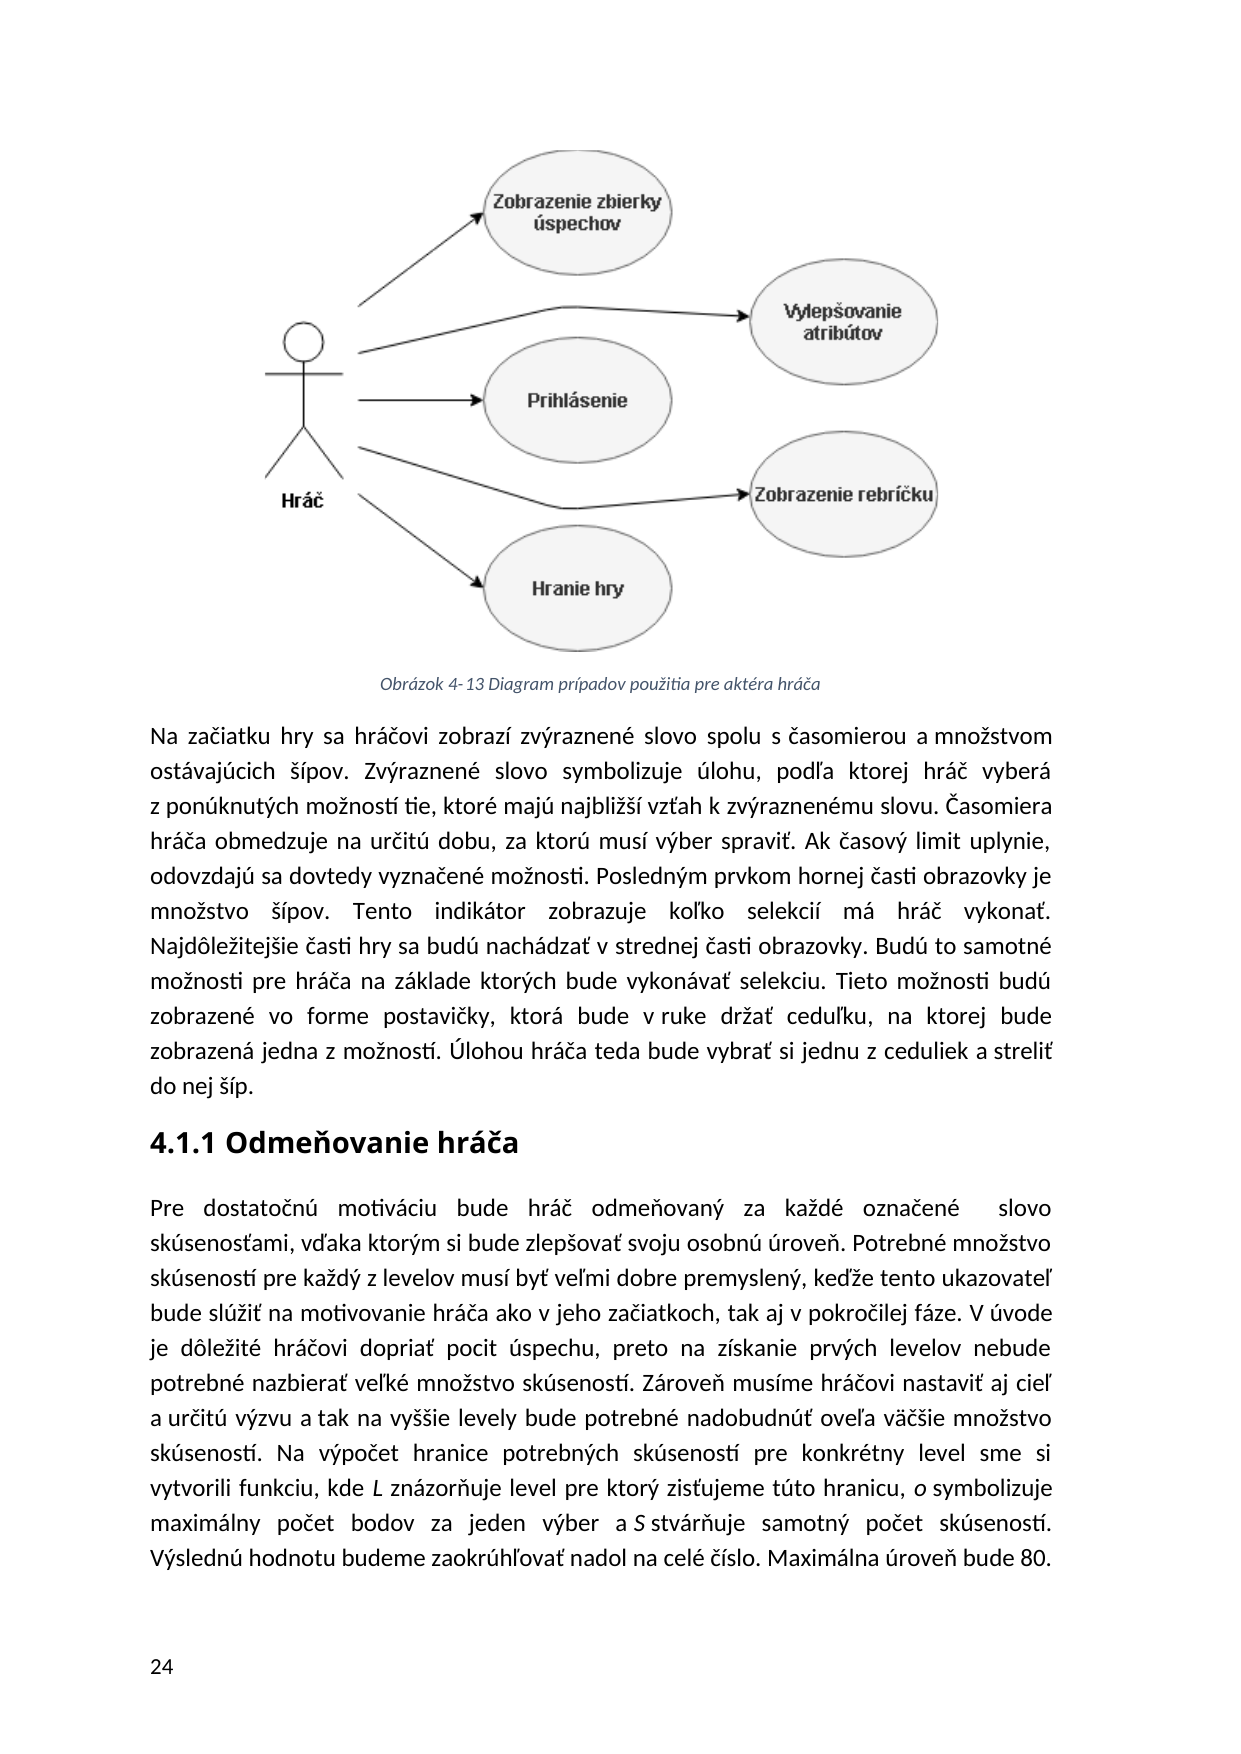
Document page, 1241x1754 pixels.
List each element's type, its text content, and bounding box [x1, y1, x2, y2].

text Pre dostatočnú motiváciu bude hráč odmeňovaný za každé označené slovo skúsenosťami, vďaka ktorým si bude zlepšovať svoju osobnú úroveň. Potrebné množstvo skúseností pre každý z levelov musí byť veľmi dobre premyslený, keďže tento ukazovateľ bude slúžiť na motivovanie hráča ako v jeho začiatkoch, tak aj v pokročilej fáze. V úvode je dôležité hráčovi dopriať pocit úspechu, preto na získanie prvých levelov nebude potrebné nazbierať veľké množstvo skúseností. Zároveň musíme hráčovi nastaviť aj cieľ a určitú výzvu a tak na vyššie levely bude potrebné nadobudnúť oveľa väčšie množstvo skúseností. Na výpočet hranice potrebných skúseností pre konkrétny level sme si vytvorili funkciu, kde L znázorňuje level pre ktorý zisťujeme túto hranicu, o symbolizuje maximálny počet bodov za jeden výber a S stvárňuje samotný počet skúseností. Výslednú hodnotu budeme zaokrúhľovať nadol na celé číslo. Maximálna úroveň bude 80. [150, 1193, 1053, 1573]
subtitle Odmeňovanie hráča [150, 1122, 1053, 1162]
list Na začiatku hry sa hráčovi zobrazí zvýraznené slovo spolu s časomierou a množstvom ostávajúcich šípov. Zvýraznené slovo symbolizuje úlohu, podľa ktorej hráč vyberá z ponúknutých možností tie, ktoré majú najbližší vzťah k zvýraznenému slovu. Časomiera hráča obmedzuje na určitú dobu, za ktorú musí výber spraviť. Ak časový limit uplynie, odovzdajú sa dovtedy vyznačené možnosti. Posledným prvkom hornej časti obrazovky je množstvo šípov. Tento indikátor zobrazuje koľko selekcií má hráč vykonať. Najdôležitejšie časti hry sa budú nachádzať v strednej časti obrazovky. Budú to samotné možnosti pre hráča na základe ktorých bude vykonávať selekciu. Tieto možnosti budú zobrazené vo forme postavičky, ktorá bude v ruke držať ceduľku, na ktorej bude zobrazená jedna z možností. Úlohou hráča teda bude vybrať si jednu z ceduliek a streliť do nej šíp. [150, 720, 1053, 1101]
picture [264, 150, 939, 652]
